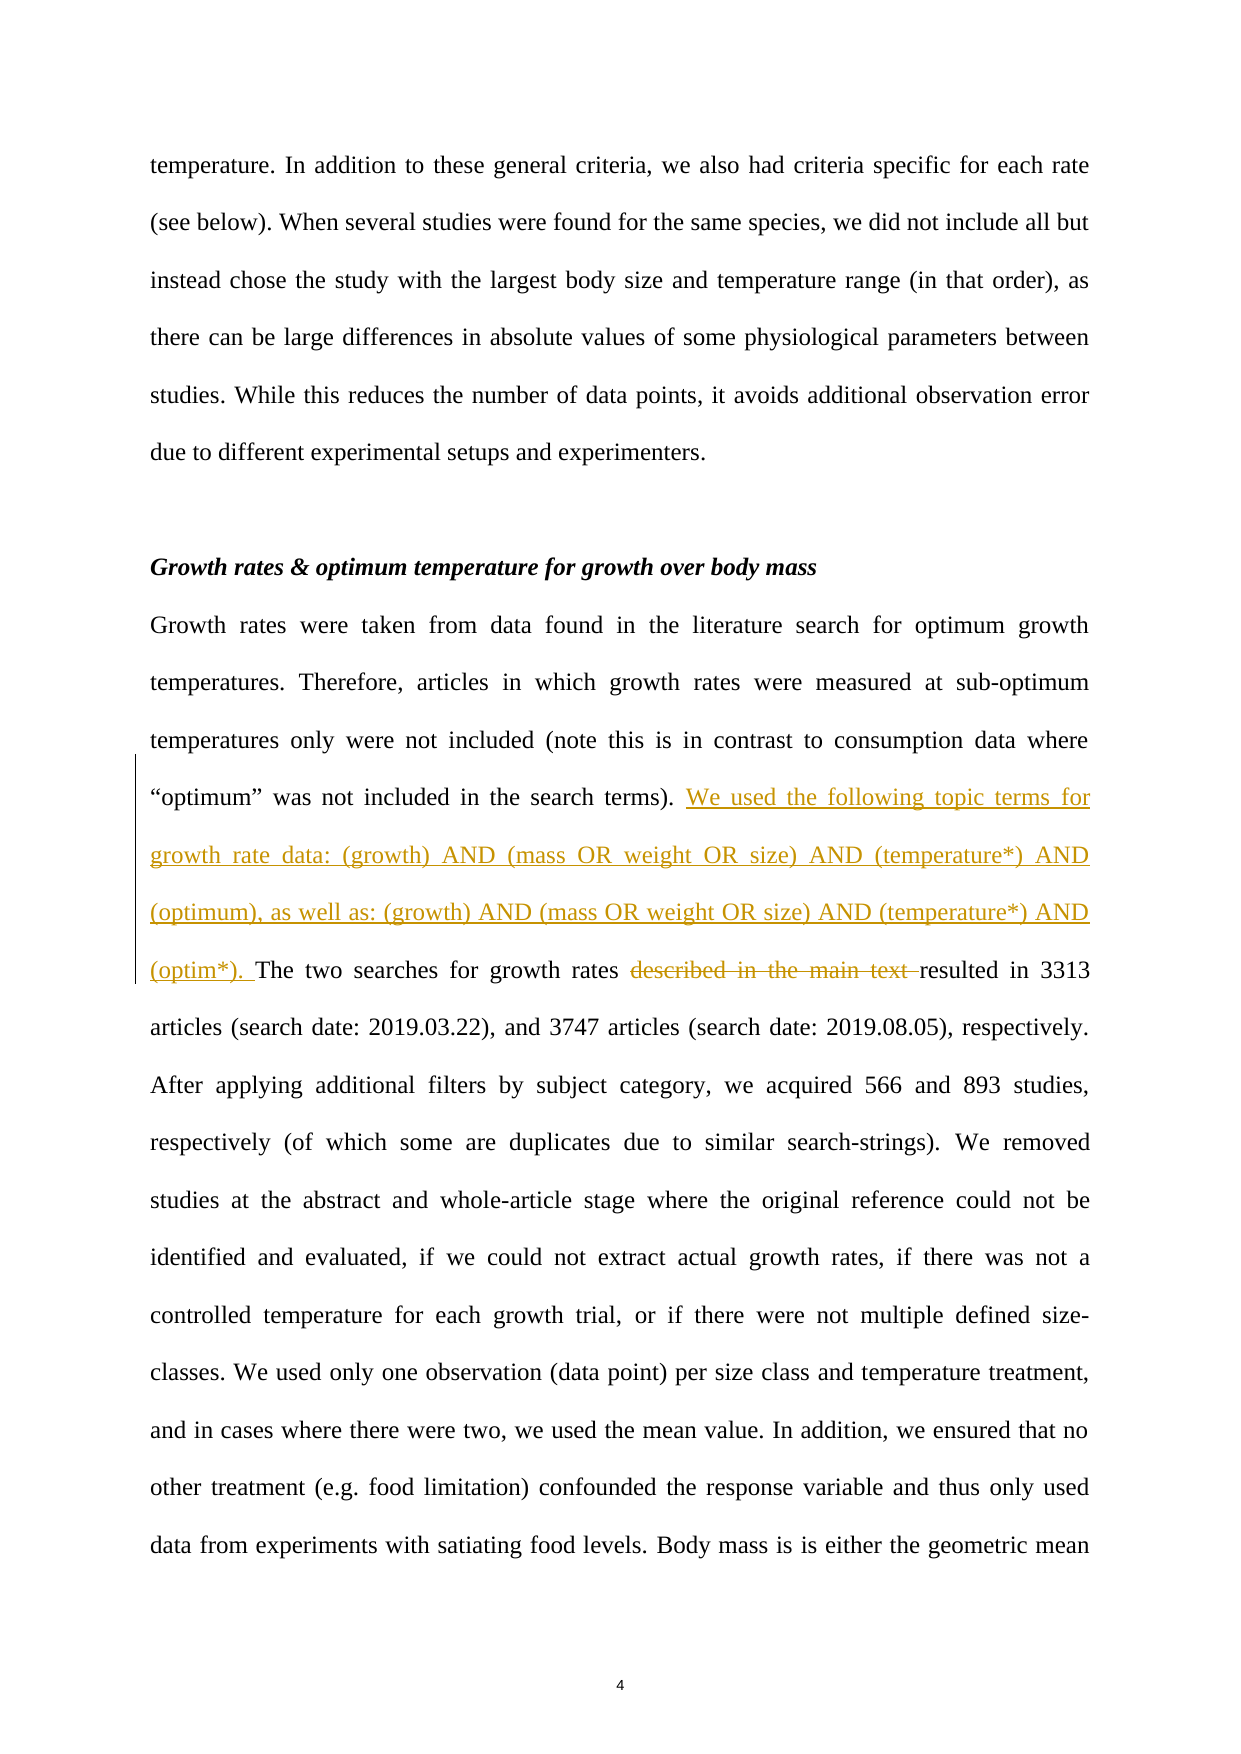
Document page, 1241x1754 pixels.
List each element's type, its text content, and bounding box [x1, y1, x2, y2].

subtitle Growth rates & optimum temperature for growth over body mass [150, 552, 1090, 581]
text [150, 150, 1090, 466]
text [150, 924, 1090, 1559]
